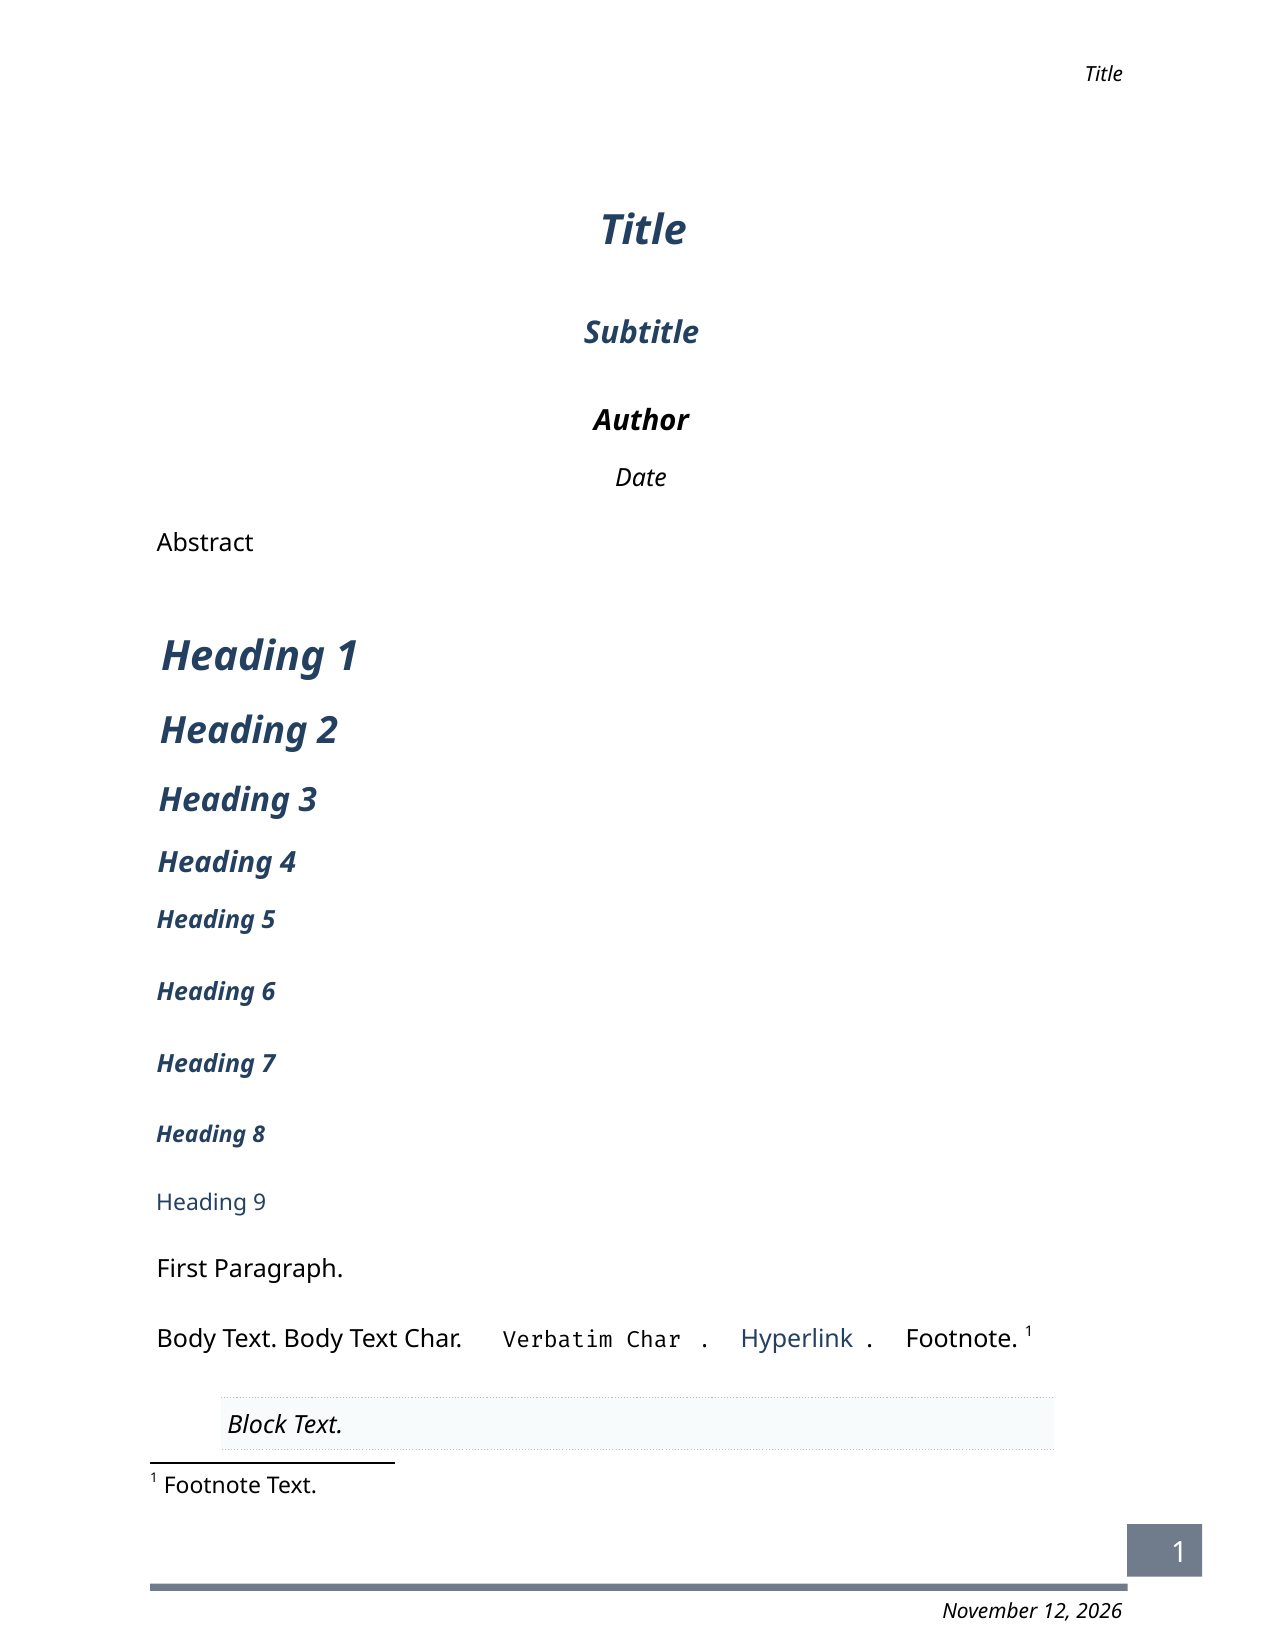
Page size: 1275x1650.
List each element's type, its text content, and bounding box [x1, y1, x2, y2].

text First Paragraph. [150, 1251, 1125, 1285]
subtitle Heading 5 [150, 902, 1125, 936]
text Body Text. Body Text Char. Verbatim Char . Hyperlink . Footnote. [150, 1321, 1125, 1355]
subtitle Heading 2 [150, 703, 1125, 754]
subtitle Heading 1 [150, 626, 1125, 683]
subtitle Subtitle [150, 310, 1125, 353]
text Abstract [150, 525, 1125, 559]
subtitle Heading 4 [150, 842, 1125, 881]
subtitle Heading 3 [150, 775, 1125, 821]
subtitle Heading 7 [150, 1046, 1125, 1080]
title Title [150, 200, 1125, 257]
subtitle Heading 9 [150, 1185, 1125, 1217]
text Author [150, 399, 1125, 439]
text Date [150, 459, 1125, 493]
text Block Text. [221, 1397, 1054, 1450]
subtitle Heading 8 [150, 1118, 1125, 1149]
subtitle Heading 6 [150, 974, 1125, 1008]
